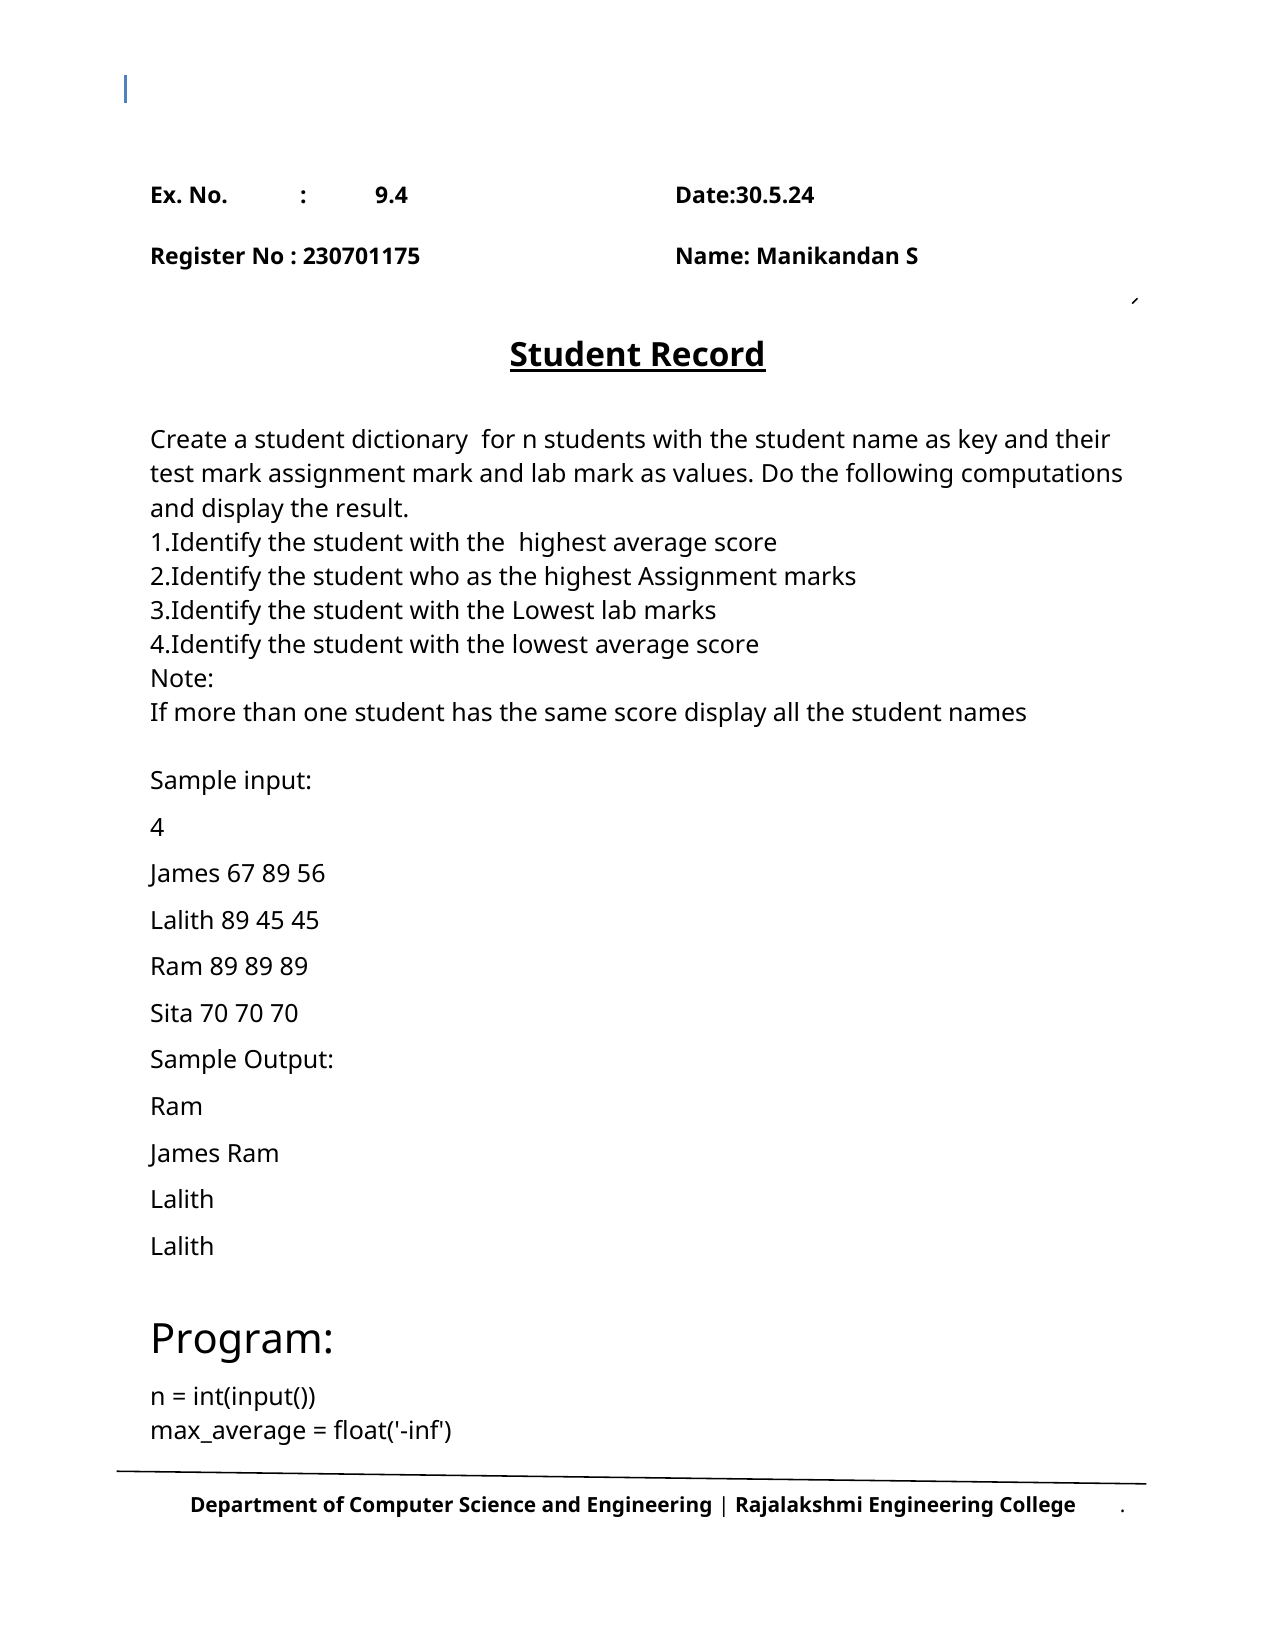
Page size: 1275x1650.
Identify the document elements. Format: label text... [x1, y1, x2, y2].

text Program: [150, 1309, 1125, 1366]
text 3.Identify the student with the Lowest lab marks [150, 592, 1125, 626]
text 2.Identify the student who as the highest Assignment marks [150, 558, 1125, 592]
text Ram 89 89 89 [150, 949, 1125, 983]
text Ram [150, 1089, 1125, 1123]
text max_average = float('-inf') [150, 1412, 1125, 1446]
text James Ram [150, 1135, 1125, 1169]
text James 67 89 56 [150, 856, 1125, 890]
text 4.Identify the student with the lowest average score [150, 626, 1125, 661]
text If more than one student has the same score display all the student names [150, 694, 1125, 729]
text Student Record [150, 331, 1125, 377]
text Ex. No. : 9.4 Date:30.5.24 [150, 179, 1125, 210]
text 4 [150, 809, 1125, 843]
text Sample input: [150, 763, 1125, 797]
text Lalith [150, 1182, 1125, 1216]
text n = int(input()) [150, 1378, 1125, 1412]
text Sita 70 70 70 [150, 996, 1125, 1029]
text Register No : 230701175 Name: Manikandan S [150, 239, 1125, 271]
text Create a student dictionary for n students with the student name as key and their test mark assignment mark and lab mark as values. Do the following computations and display the result. [150, 422, 1125, 524]
text Note: [150, 661, 1125, 694]
text Lalith 89 45 45 [150, 902, 1125, 936]
text Sample Output: [150, 1042, 1125, 1076]
text Lalith [150, 1228, 1125, 1262]
text 1.Identify the student with the highest average score [150, 524, 1125, 558]
